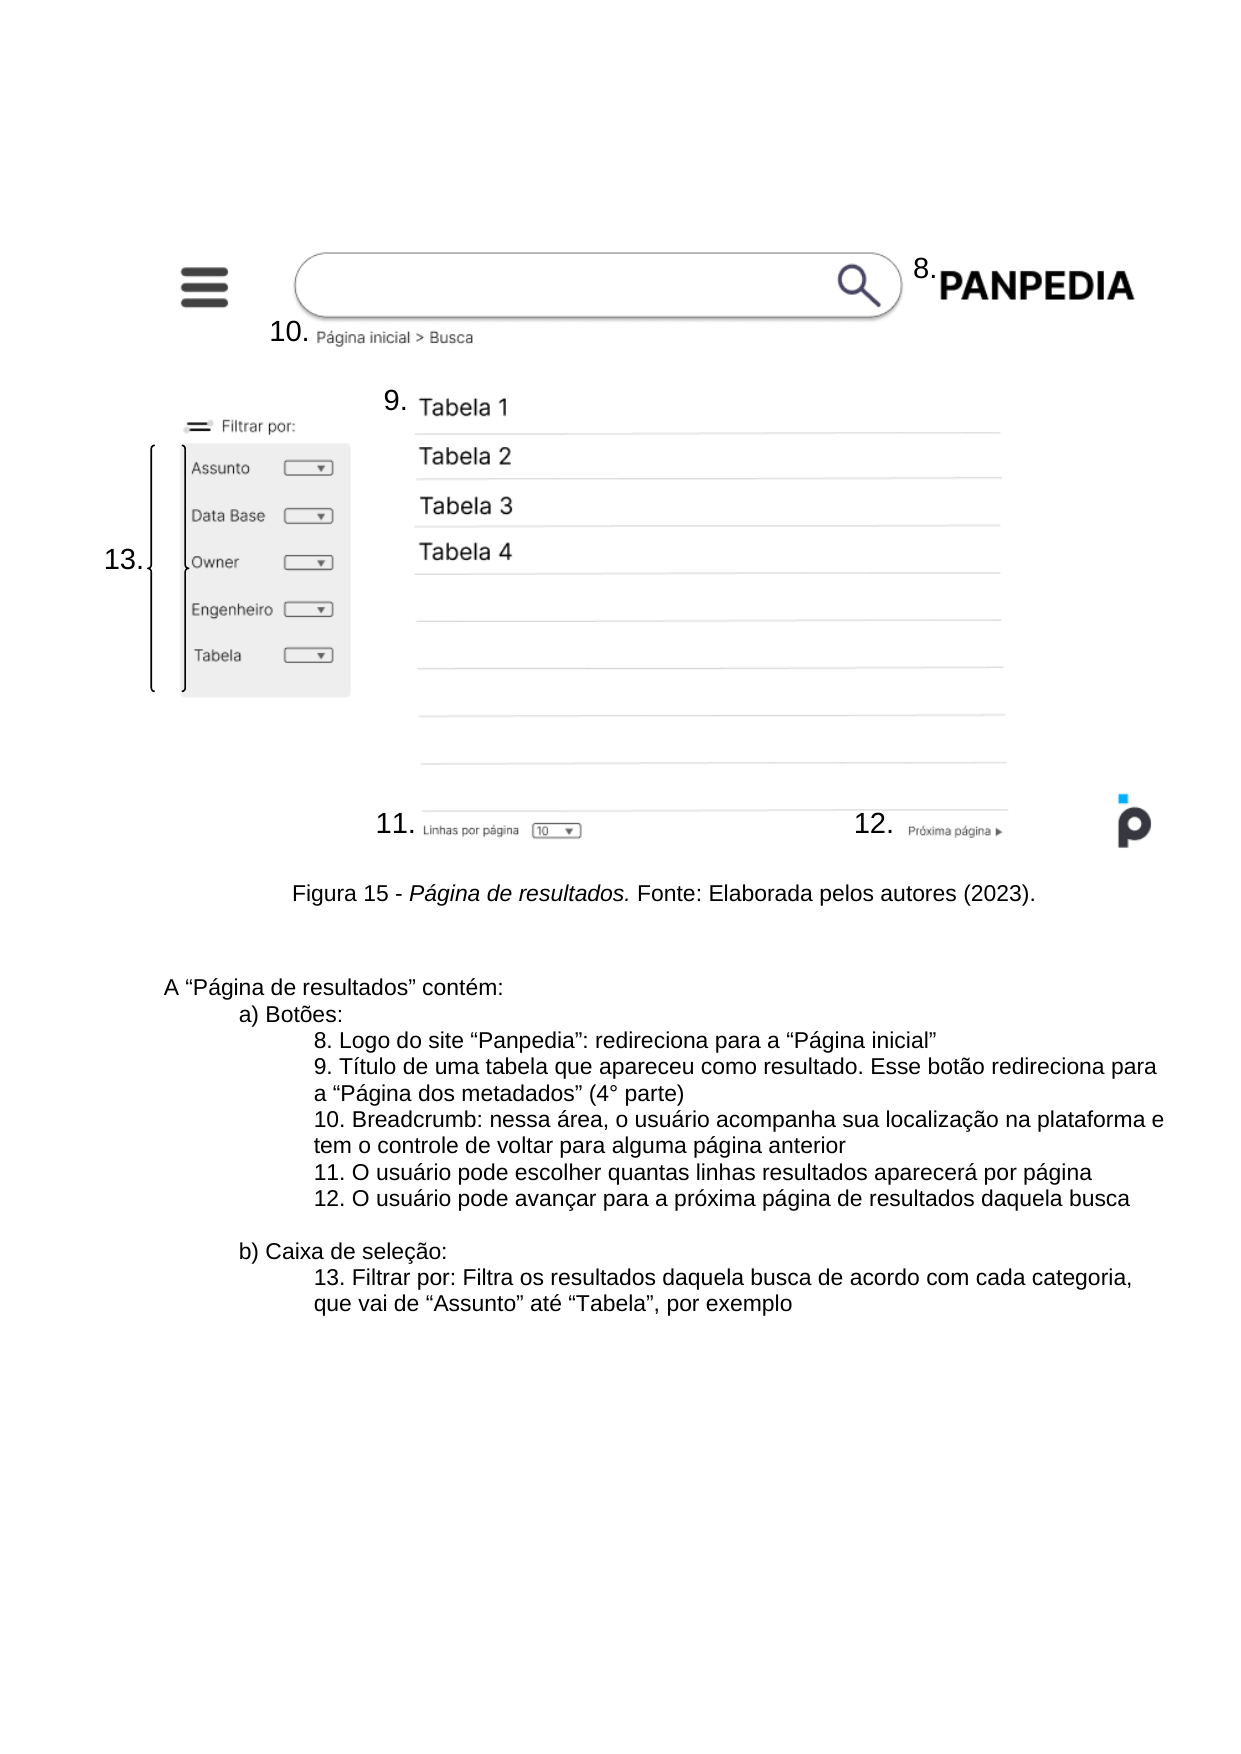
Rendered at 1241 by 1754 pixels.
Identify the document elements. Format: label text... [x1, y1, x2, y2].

text 13. Filtrar por: Filtra os resultados daquela busca de acordo com cada categoria, que vai de “Assunto” até “Tabela”, por exemplo [313, 1264, 1165, 1317]
text 8. Logo do site “Panpedia”: redireciona para a “Página inicial” [238, 1027, 1165, 1053]
text 11. O usuário pode escolher quantas linhas resultados aparecerá por página [313, 1159, 1165, 1185]
text A “Página de resultados” contém: [88, 974, 1165, 1001]
text Figura 15 - Página de resultados. Fonte: Elaborada pelos autores (2023). [162, 880, 1165, 906]
text a) Botões: [163, 1001, 1165, 1027]
text b) Caixa de seleção: [88, 1238, 1165, 1264]
text 12. O usuário pode avançar para a próxima página de resultados daquela busca [313, 1185, 1165, 1211]
picture [171, 225, 1156, 859]
text 10. Breadcrumb: nessa área, o usuário acompanha sua localização na plataforma e tem o controle de voltar para alguma página anterior [313, 1106, 1165, 1159]
text 9. Título de uma tabela que apareceu como resultado. Esse botão redireciona para a “Página dos metadados” (4° parte) [313, 1053, 1165, 1106]
